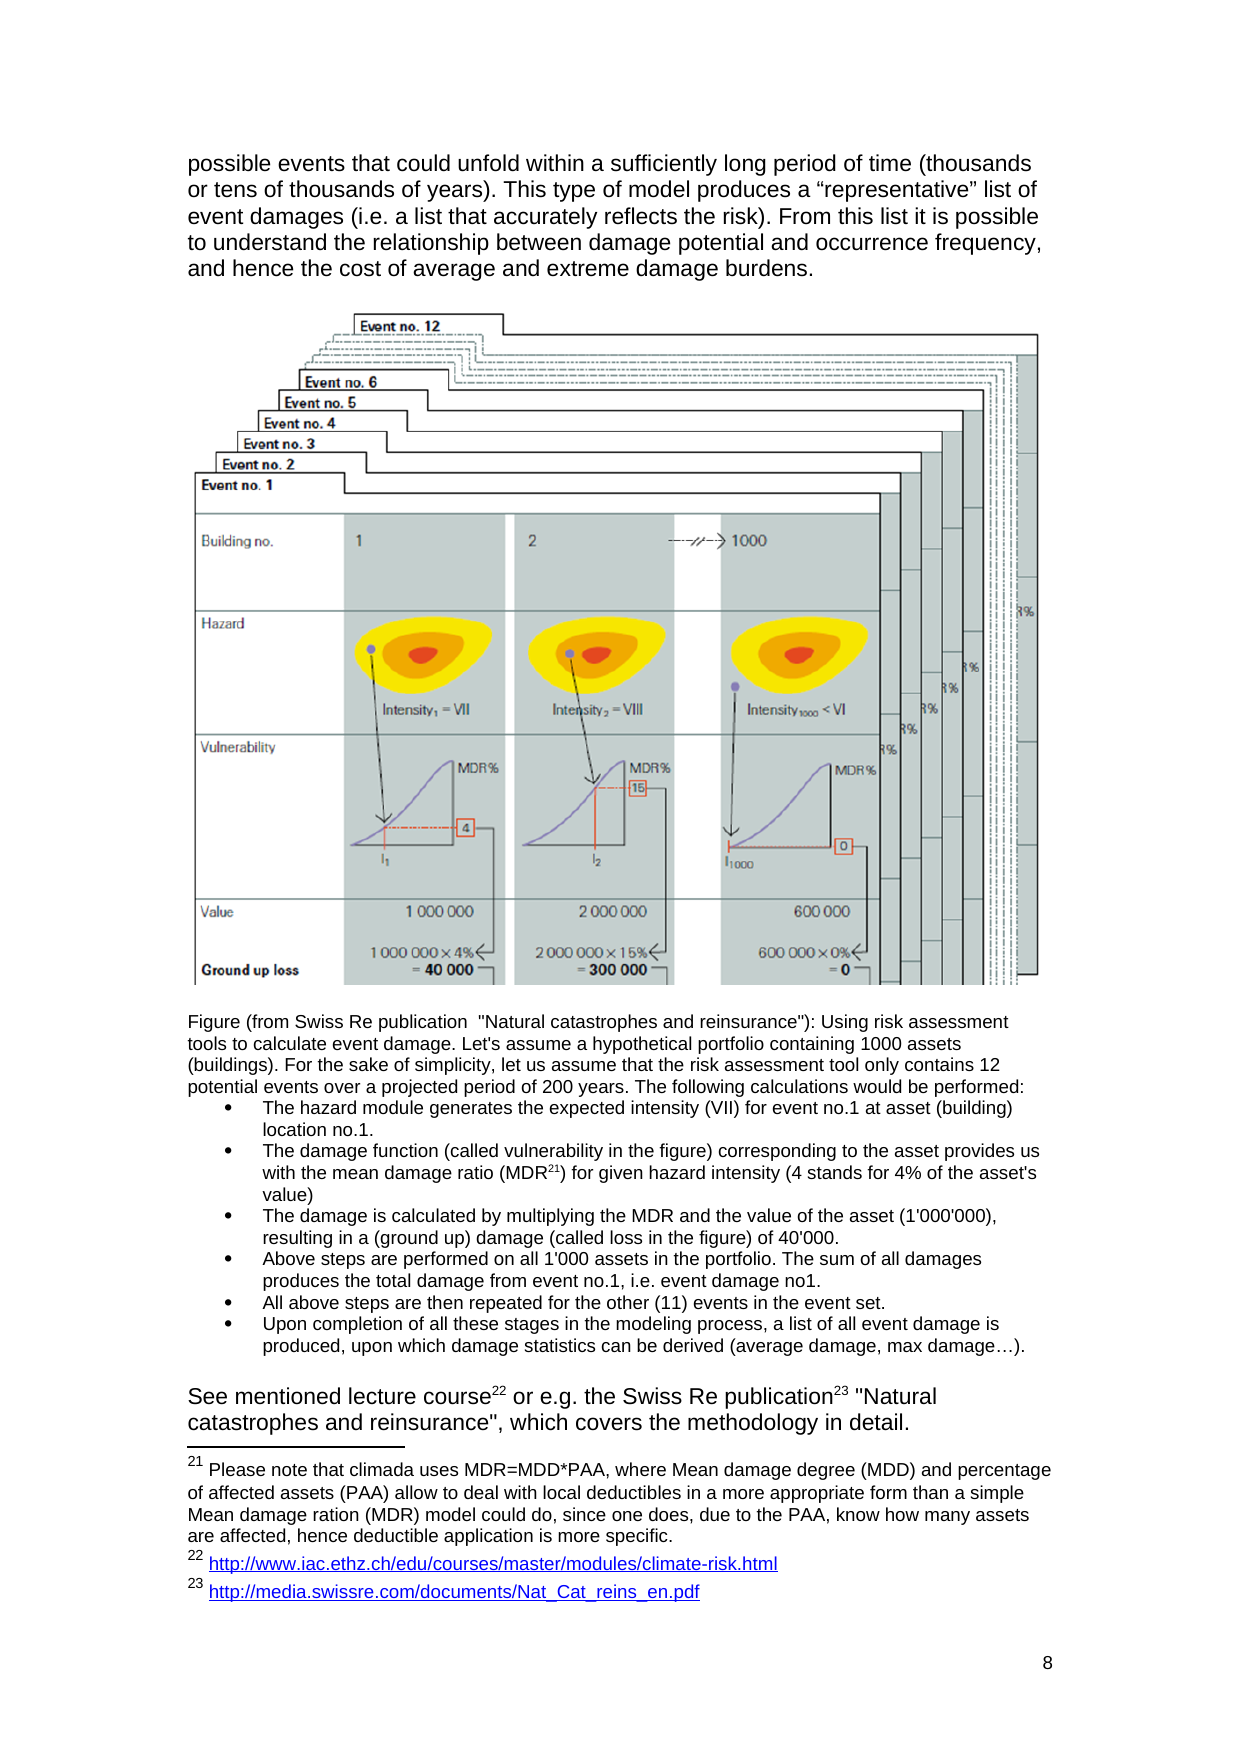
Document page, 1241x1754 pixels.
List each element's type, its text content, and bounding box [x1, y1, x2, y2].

text Figure (from Swiss Re publication "Natural catastrophes and reinsurance"): Using risk assessment tools to calculate event damage. Let's assume a hypothetical portfolio containing 1000 assets (buildings). For the sake of simplicity, let us assume that the risk assessment tool only contains 12 potential events over a projected period of 200 years. The following calculations would be performed: [187, 1011, 1053, 1097]
picture [187, 308, 1044, 985]
list Above steps are performed on all 1'000 assets in the portfolio. The sum of all damages produces the total damage from event no.1, i.e. event damage no1. [225, 1248, 1053, 1291]
list All above steps are then repeated for the other (11) events in the event set. [225, 1291, 1053, 1313]
list The hazard module generates the expected intensity (VII) for event no.1 at asset (building) location no.1. [225, 1097, 1053, 1140]
list The damage is calculated by multiplying the MDR and the value of the asset (1'000'000), resulting in a (ground up) damage (called loss in the figure) of 40'000. [225, 1205, 1053, 1248]
text See mentioned lecture course or e.g. the Swiss Re publication "Natural catastrophes and reinsurance", which covers the methodology in detail. [187, 1383, 1053, 1435]
list Upon completion of all these stages in the modeling process, a list of all event damage is produced, upon which damage statistics can be derived (average damage, max damage…). [225, 1313, 1053, 1356]
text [187, 150, 1053, 282]
list The damage function (called vulnerability in the figure) corresponding to the asset provides us with the mean damage ratio (MDR) for given hazard intensity (4 stands for 4% of the asset's value) [225, 1140, 1053, 1205]
